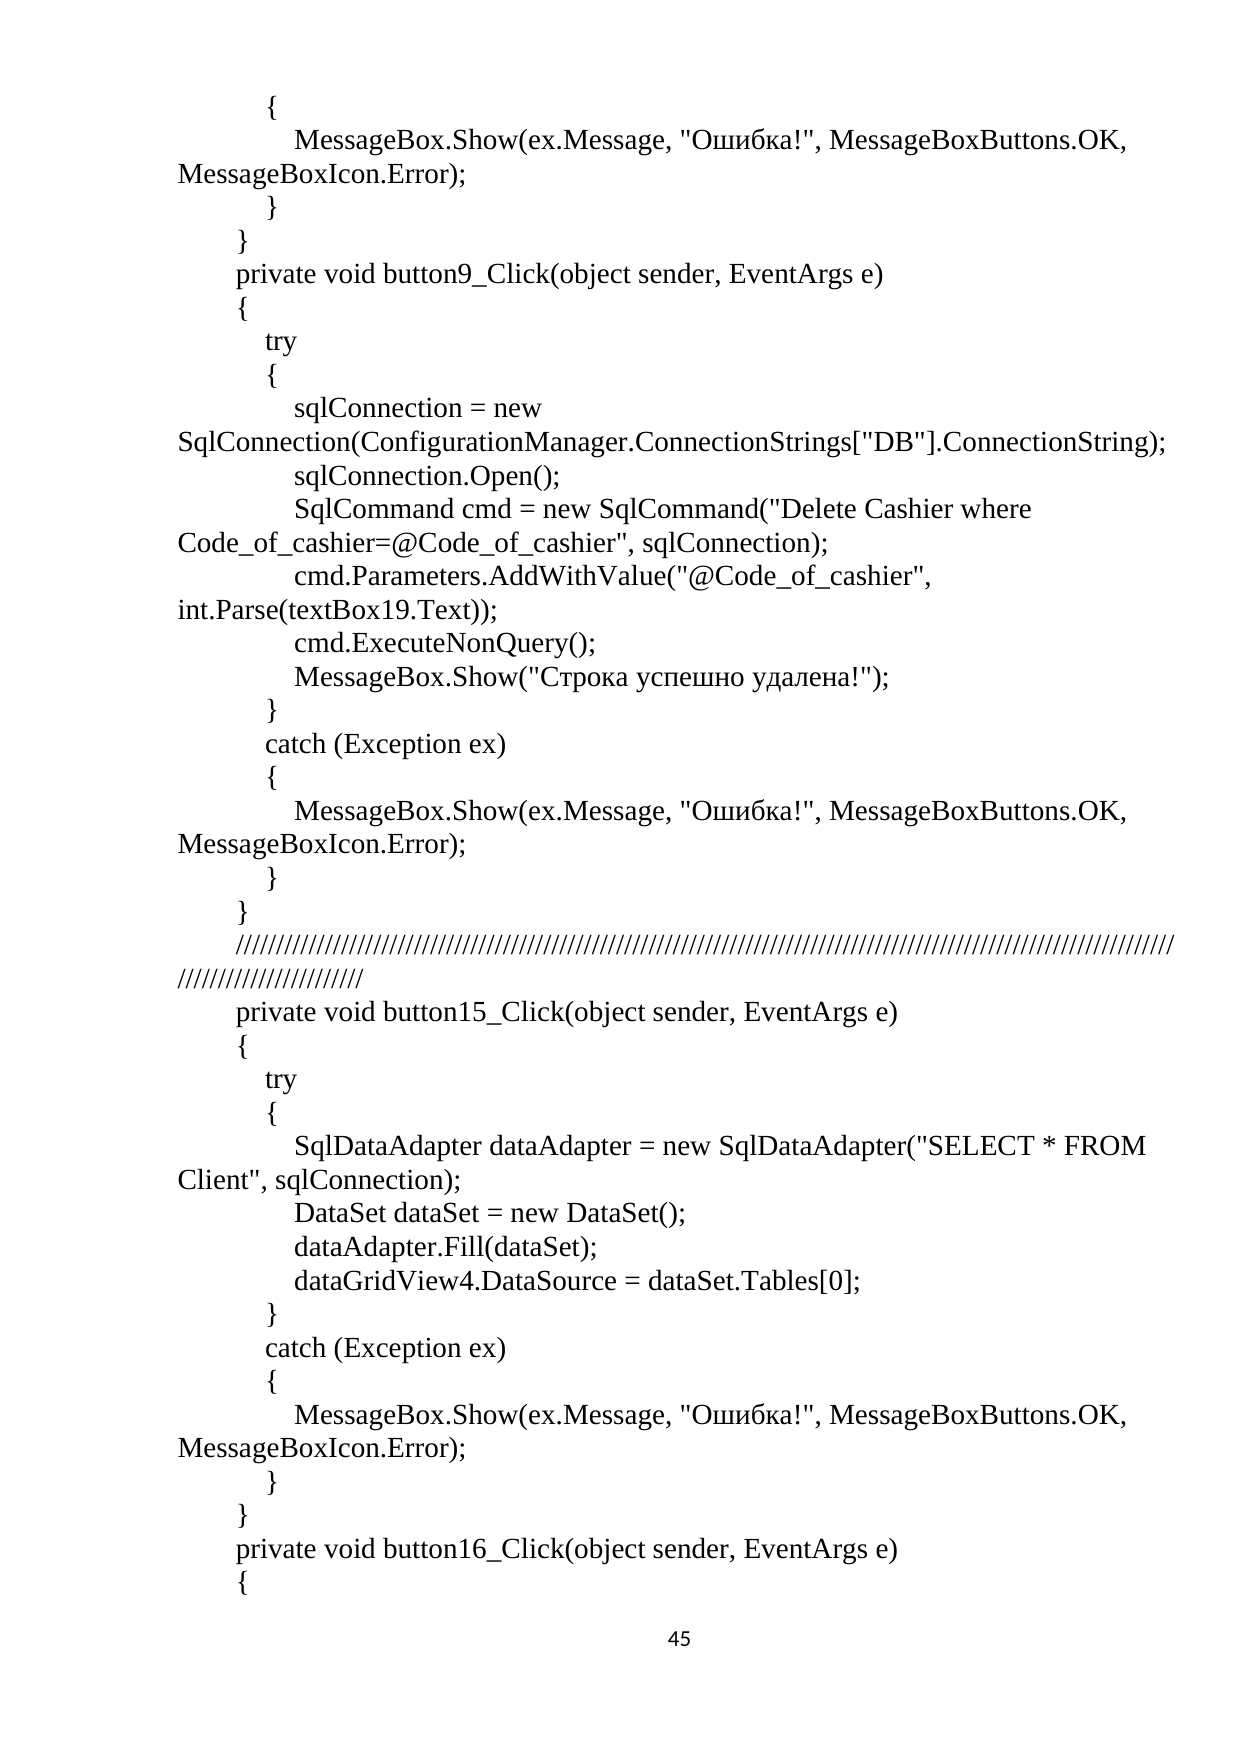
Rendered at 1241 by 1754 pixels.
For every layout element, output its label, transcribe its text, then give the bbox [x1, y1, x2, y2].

text { [177, 89, 1181, 122]
text } [177, 860, 1181, 894]
text { [177, 1028, 1181, 1061]
text sqlConnection.Open(); [177, 458, 1181, 491]
text try [177, 323, 1181, 357]
text } [177, 692, 1181, 726]
text MessageBox.Show(ex.Message, "Ошибка!", MessageBoxButtons.OK, MessageBoxIcon.Error); [177, 122, 1181, 189]
text dataGridView4.DataSource = dataSet.Tables[0]; [177, 1263, 1181, 1296]
text MessageBox.Show("Строка успешно удалена!"); [177, 659, 1181, 692]
text } [177, 1296, 1181, 1330]
text SqlDataAdapter dataAdapter = new SqlDataAdapter("SELECT * FROM Client", sqlConnection); [177, 1128, 1181, 1196]
text catch (Exception ex) [177, 1330, 1181, 1363]
text { [177, 357, 1181, 391]
text dataAdapter.Fill(dataSet); [177, 1229, 1181, 1263]
text try [177, 1061, 1181, 1095]
text } [177, 1497, 1181, 1531]
text catch (Exception ex) [177, 726, 1181, 759]
text { [177, 759, 1181, 793]
text { [177, 290, 1181, 323]
text private void button9_Click(object sender, EventArgs e) [177, 256, 1181, 290]
text MessageBox.Show(ex.Message, "Ошибка!", MessageBoxButtons.OK, MessageBoxIcon.Error); [177, 1397, 1181, 1464]
text sqlConnection = new SqlConnection(ConfigurationManager.ConnectionStrings["DB"].ConnectionString); [177, 391, 1181, 458]
text cmd.ExecuteNonQuery(); [177, 625, 1181, 659]
text /////////////////////////////////////////////////////////////////////////////////////////////////////////////////////////////////////////// [177, 927, 1181, 994]
text { [177, 1564, 1181, 1598]
text } [177, 189, 1181, 223]
text } [177, 894, 1181, 927]
text } [177, 223, 1181, 256]
text SqlCommand cmd = new SqlCommand("Delete Cashier where Code_of_cashier=@Code_of_cashier", sqlConnection); [177, 491, 1181, 558]
text private void button15_Click(object sender, EventArgs e) [177, 994, 1181, 1028]
text { [177, 1095, 1181, 1128]
text { [177, 1363, 1181, 1397]
text cmd.Parameters.AddWithValue("@Code_of_cashier", int.Parse(textBox19.Text)); [177, 558, 1181, 625]
text DataSet dataSet = new DataSet(); [177, 1196, 1181, 1229]
text MessageBox.Show(ex.Message, "Ошибка!", MessageBoxButtons.OK, MessageBoxIcon.Error); [177, 793, 1181, 860]
text private void button16_Click(object sender, EventArgs e) [177, 1531, 1181, 1564]
text } [177, 1464, 1181, 1497]
